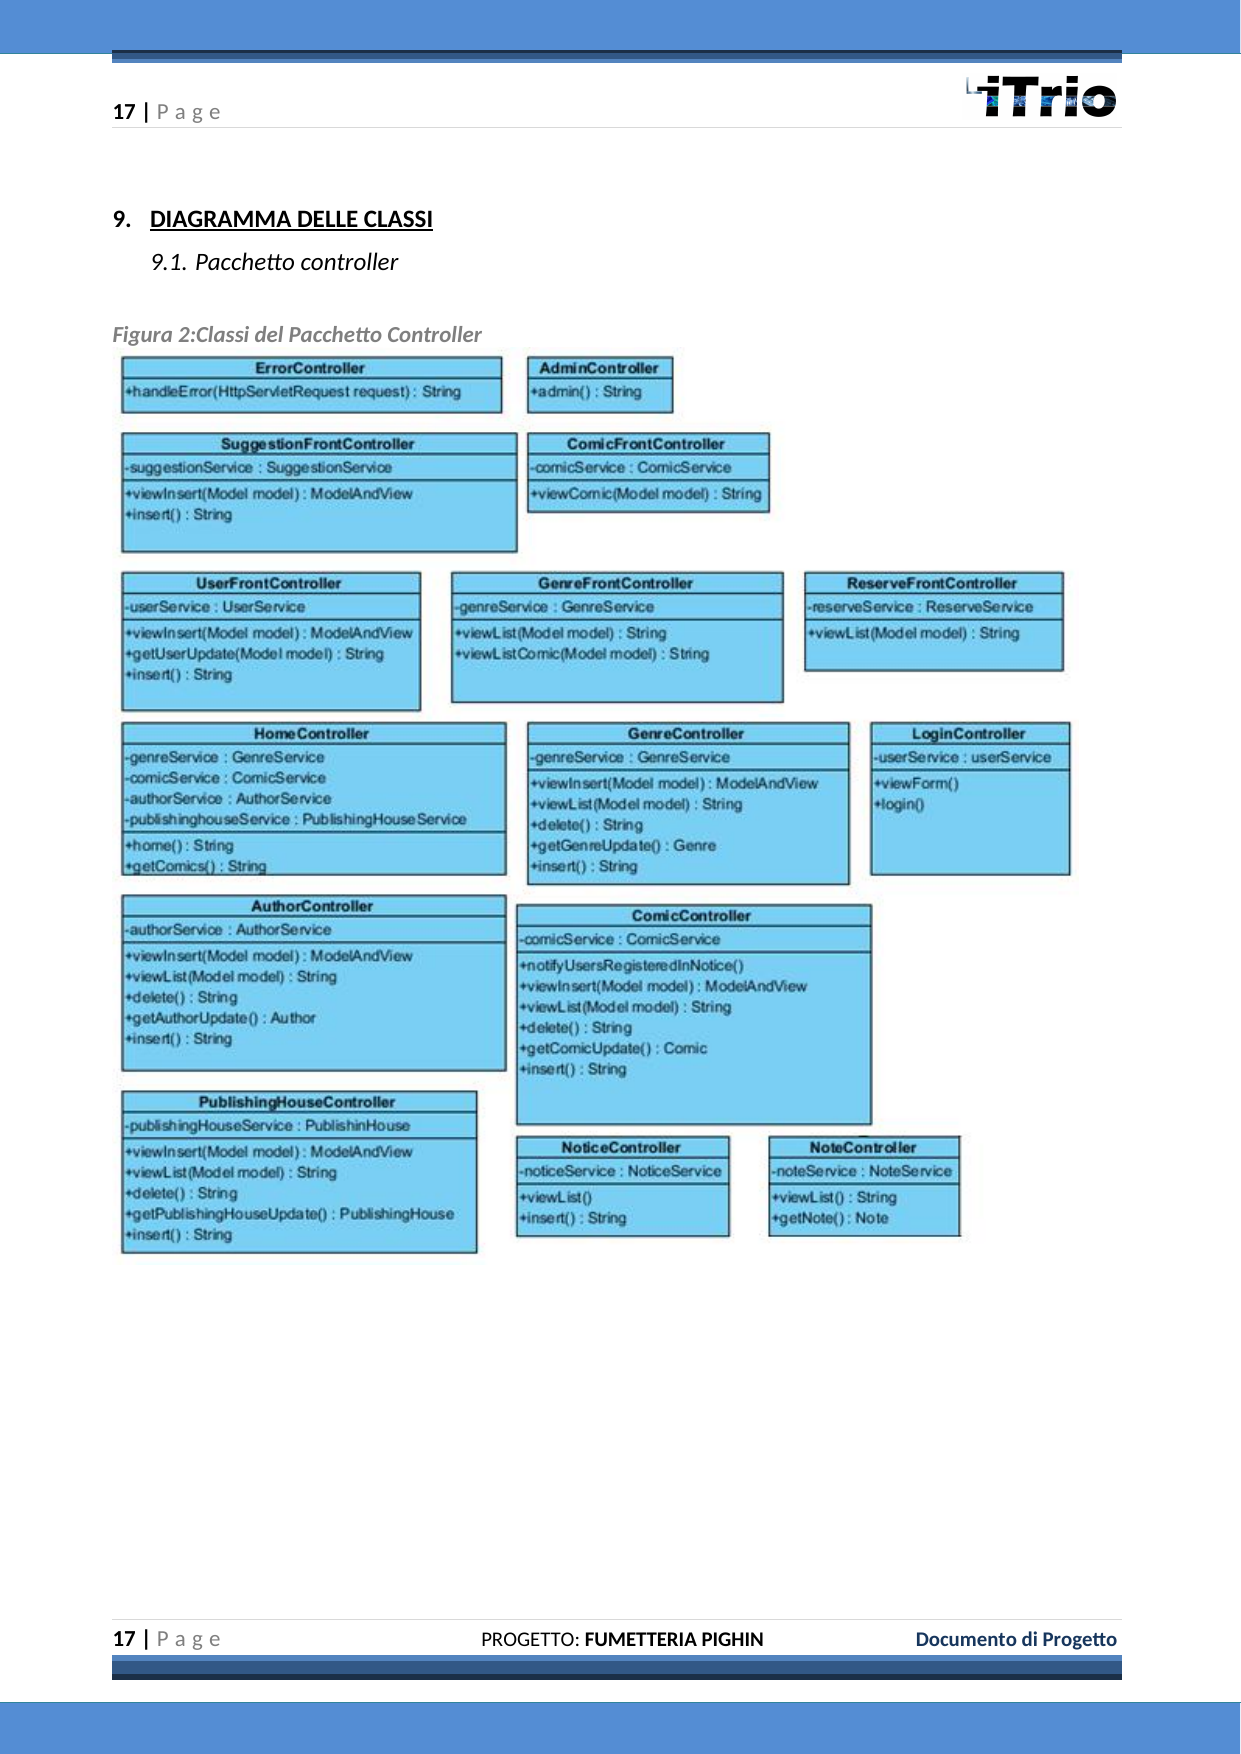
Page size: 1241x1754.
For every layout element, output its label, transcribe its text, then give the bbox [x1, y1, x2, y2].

text Pacchetto controller [150, 246, 1122, 307]
picture [112, 347, 1079, 1265]
picture [962, 73, 1117, 120]
text Diagramma delle classi [112, 203, 1122, 234]
